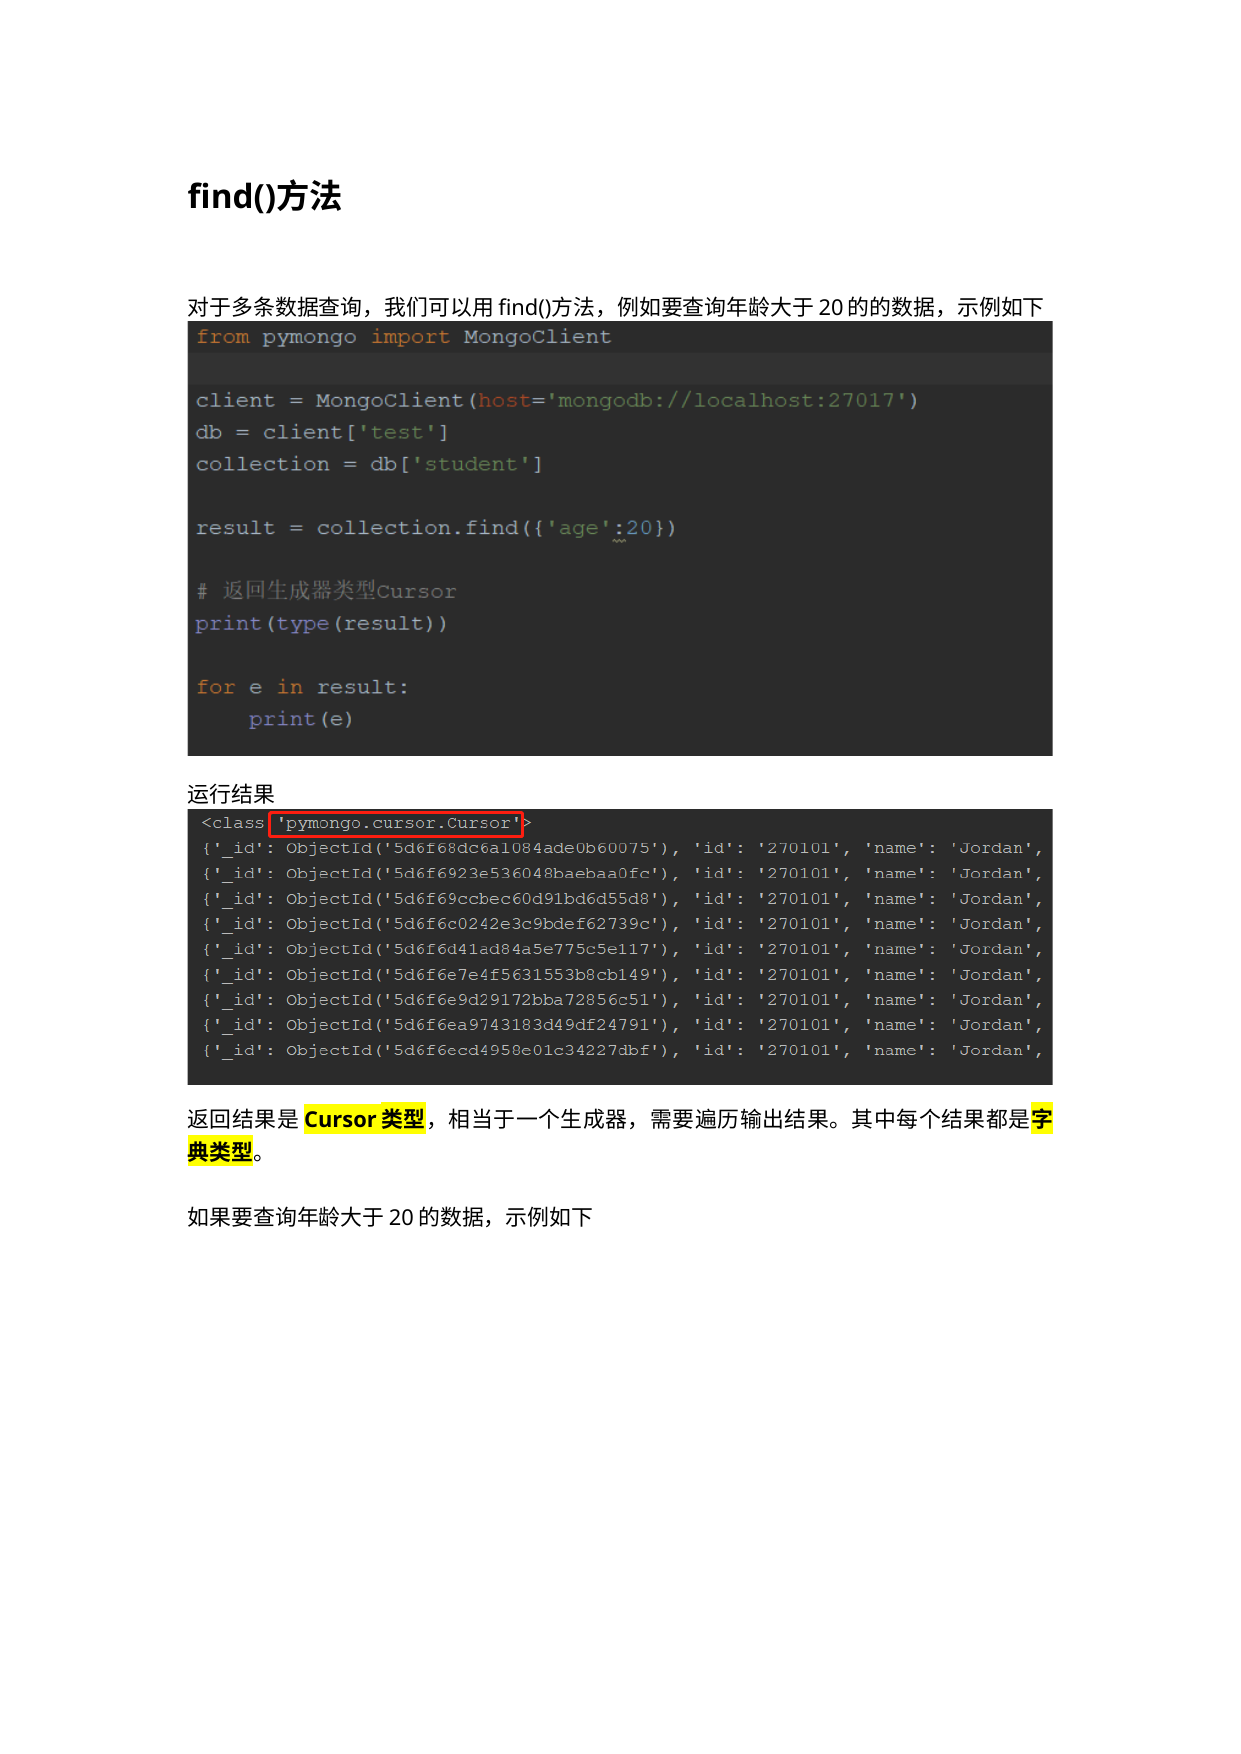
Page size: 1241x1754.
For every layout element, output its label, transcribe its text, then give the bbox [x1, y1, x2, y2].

text 运行结果 [187, 777, 1053, 809]
text 对于多条数据查询，我们可以用find()方法，例如要查询年龄大于20的的数据，示例如下 [187, 289, 1053, 321]
picture [187, 321, 1053, 756]
text 返回结果是Cursor类型，相当于一个生成器，需要遍历输出结果。其中每个结果都是字典类型。 [187, 1085, 1053, 1167]
picture [187, 809, 1053, 1085]
text 如果要查询年龄大于20的数据，示例如下 [187, 1199, 1053, 1232]
subtitle find()方法 [187, 162, 1053, 227]
